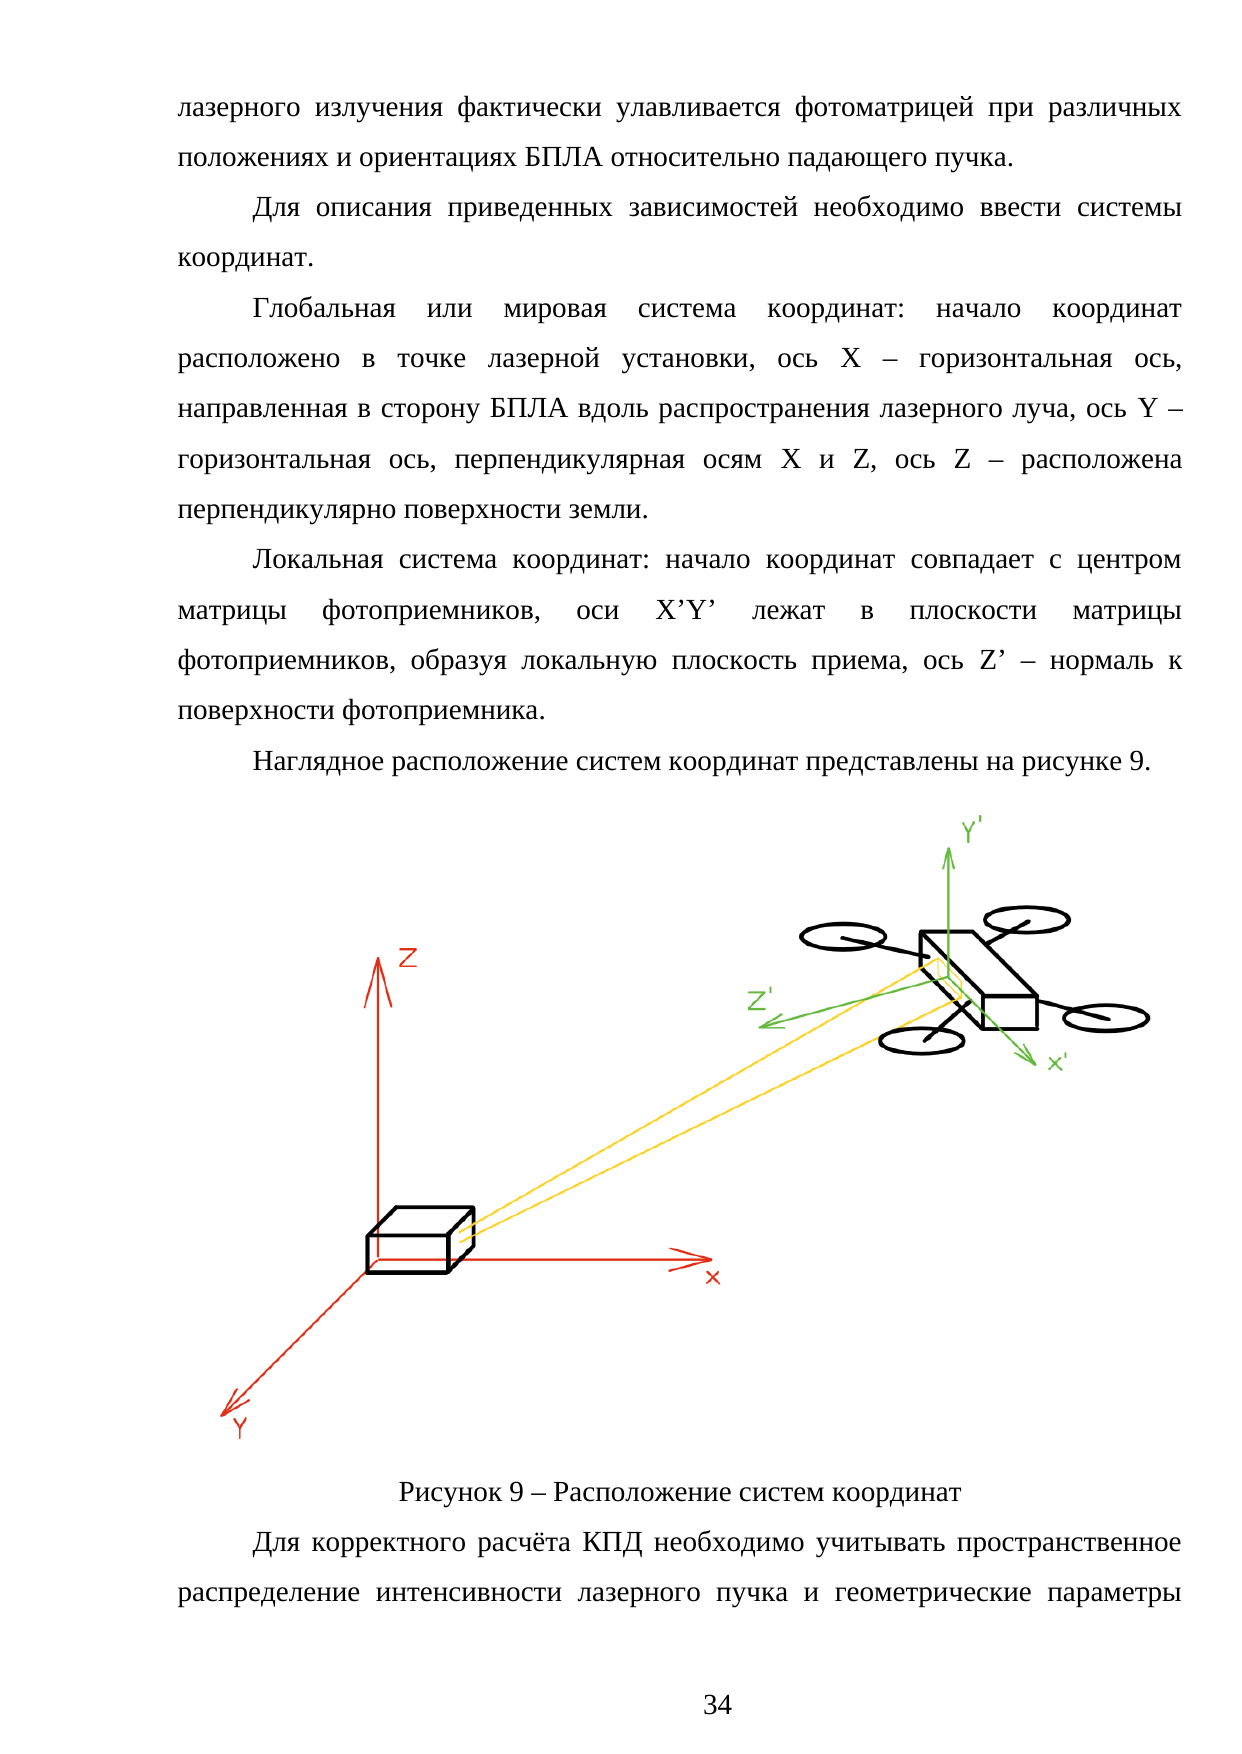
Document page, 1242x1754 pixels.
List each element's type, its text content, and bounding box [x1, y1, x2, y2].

text Для описания приведенных зависимостей необходимо ввести системы координат. [177, 189, 1183, 273]
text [177, 89, 1183, 172]
text Рисунок 9 – Расположение систем координат [177, 1474, 1183, 1507]
picture [73, 793, 1231, 1457]
text Локальная система координат: начало координат совпадает с центром матрицы фотоприемников, оси X’Y’ лежат в плоскости матрицы фотоприемников, образуя локальную плоскость приема, ось Z’ – нормаль к поверхности фотоприемника. [177, 541, 1183, 726]
text Наглядное расположение систем координат представлены на рисунке 9. [177, 743, 1183, 776]
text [177, 1524, 1183, 1608]
text Глобальная или мировая система координат: начало координат расположено в точке лазерной установки, ось X – горизонтальная ось, направленная в сторону БПЛА вдоль распространения лазерного луча, ось Y – горизонтальная ось, перпендикулярная осям X и Z, ось Z – расположена перпендикулярно поверхности земли. [177, 290, 1183, 525]
